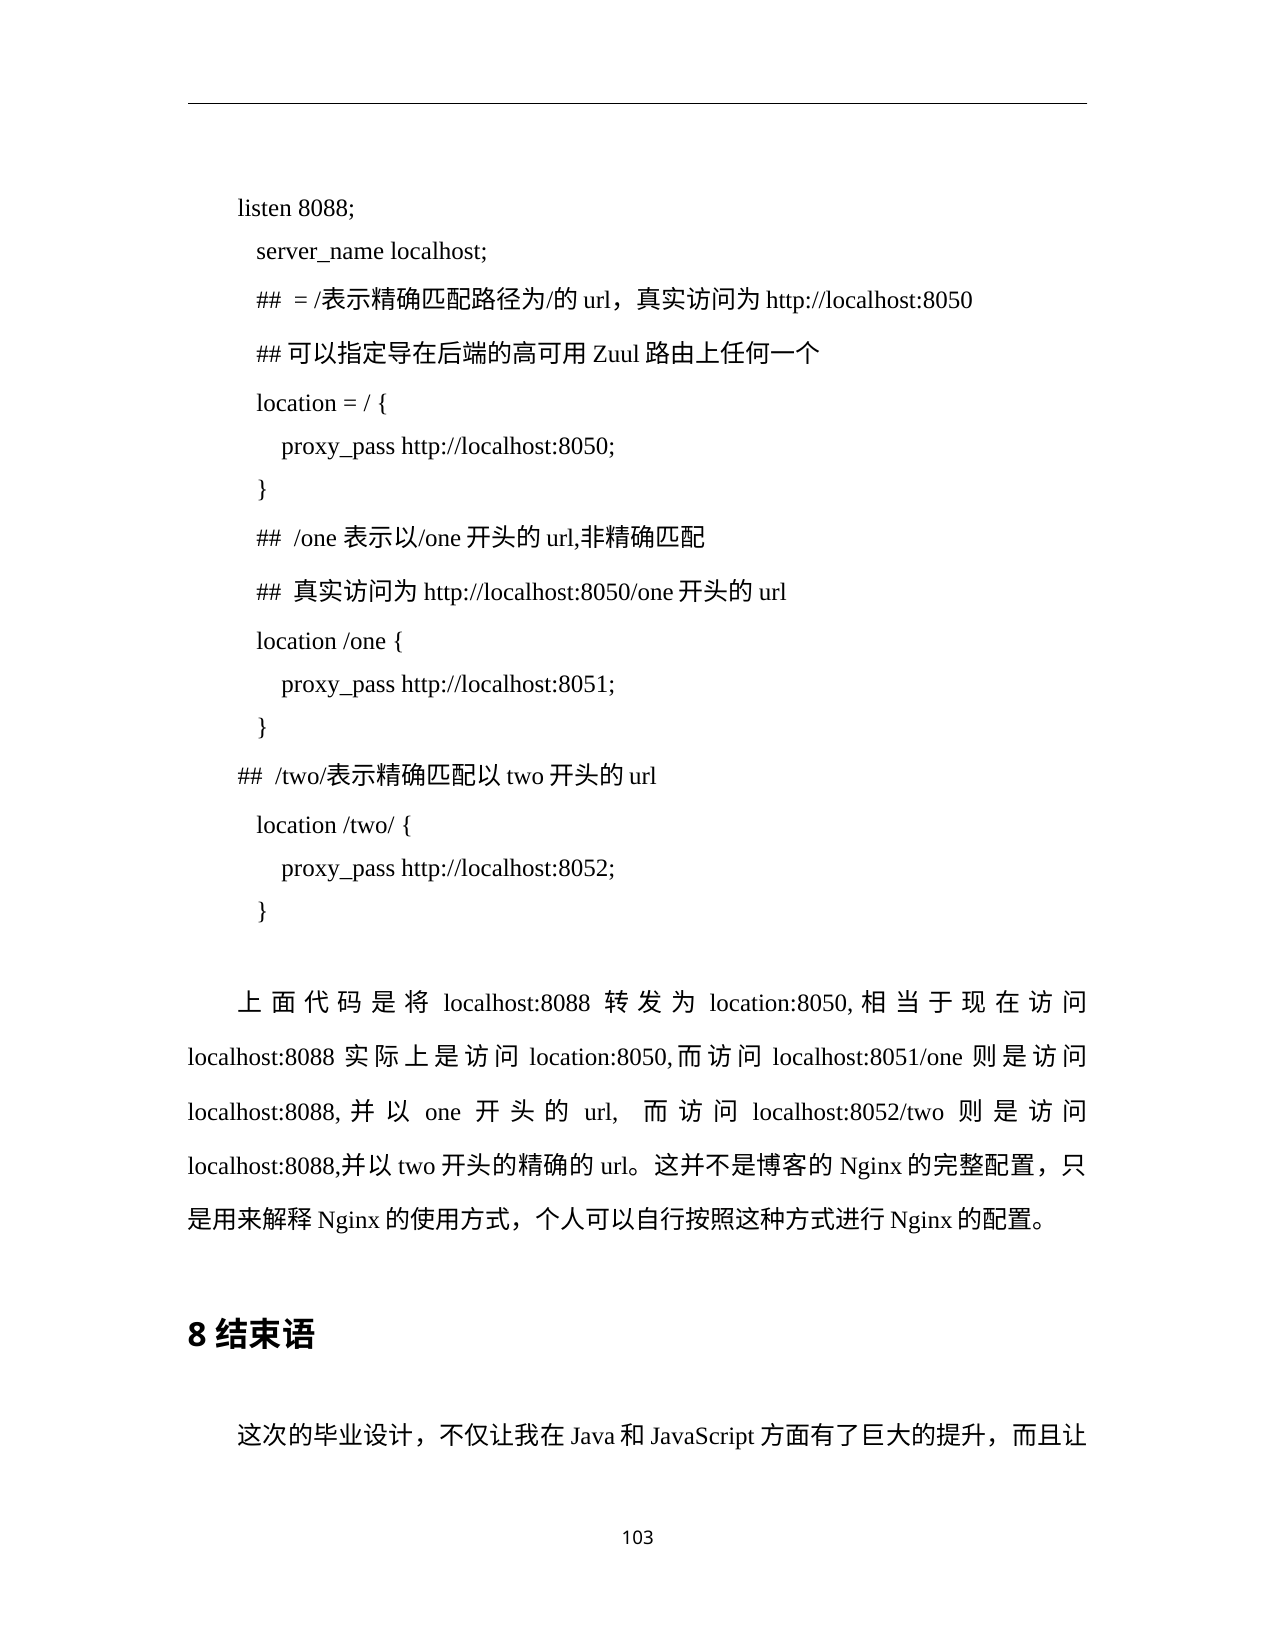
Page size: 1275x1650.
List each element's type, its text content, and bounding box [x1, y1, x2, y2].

text location = / { [187, 388, 1087, 417]
subtitle 8 结束语 [187, 1308, 1087, 1356]
text ## = /表示精确匹配路径为/的url，真实访问为http://localhost:8050 [187, 279, 1087, 316]
text } [187, 712, 1087, 741]
text ## /one 表示以/one开头的url,非精确匹配 [187, 517, 1087, 554]
text ## 可以指定导在后端的高可用Zuul路由上任何一个 [187, 334, 1087, 370]
text } [187, 896, 1087, 925]
text listen 8088; [187, 193, 1087, 222]
text ## /two/表示精确匹配以two开头的url [187, 756, 1087, 792]
text location /two/ { [187, 810, 1087, 839]
text proxy_pass http://localhost:8050; [187, 431, 1087, 460]
text location /one { [187, 626, 1087, 655]
text 上面代码是将localhost:8088转发为location:8050,相当于现在访问localhost:8088实际上是访问location:8050,而访问localhost:8051/one则是访问localhost:8088,并以one开头的url, 而访问localhost:8052/two则是访问localhost:8088,并以two开头的精确的url。这并不是博客的Nginx的完整配置，只是用来解释Nginx的使用方式，个人可以自行按照这种方式进行Nginx的配置。 [187, 982, 1087, 1236]
text ## 真实访问为http://localhost:8050/one开头的url [187, 572, 1087, 608]
text } [187, 474, 1087, 503]
text server_name localhost; [187, 236, 1087, 265]
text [187, 1415, 1087, 1451]
text proxy_pass http://localhost:8051; [187, 669, 1087, 698]
text proxy_pass http://localhost:8052; [187, 853, 1087, 882]
